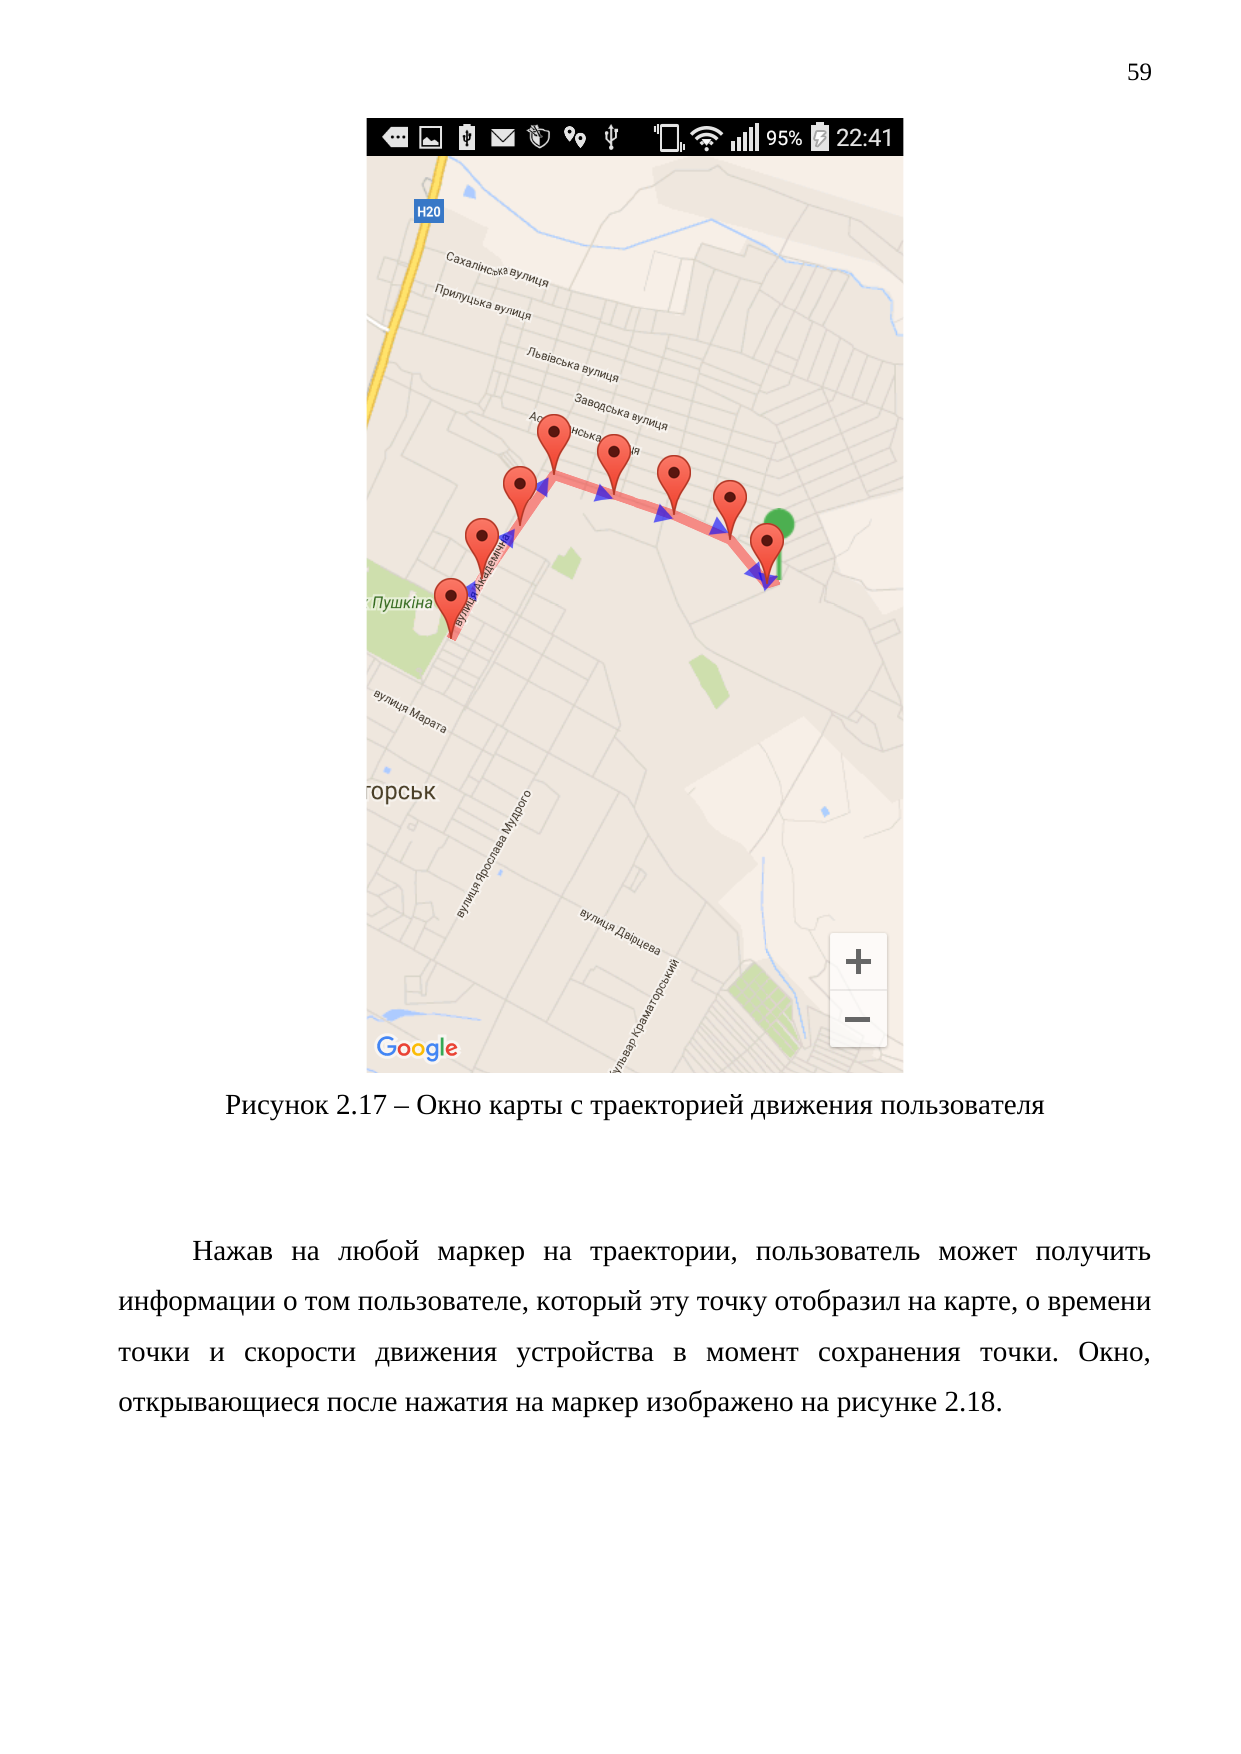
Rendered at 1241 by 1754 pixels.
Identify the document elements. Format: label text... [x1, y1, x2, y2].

text Нажав на любой маркер на траектории, пользователь может получить информации о том пользователе, который эту точку отобразил на карте, о времени точки и скорости движения устройства в момент сохранения точки. Окно, открывающиеся после нажатия на маркер изображено на рисунке 2.18. [118, 1233, 1152, 1418]
picture [366, 118, 904, 1073]
text Рисунок 2.17 – Окно карты с траекторией движения пользователя [118, 1087, 1152, 1121]
